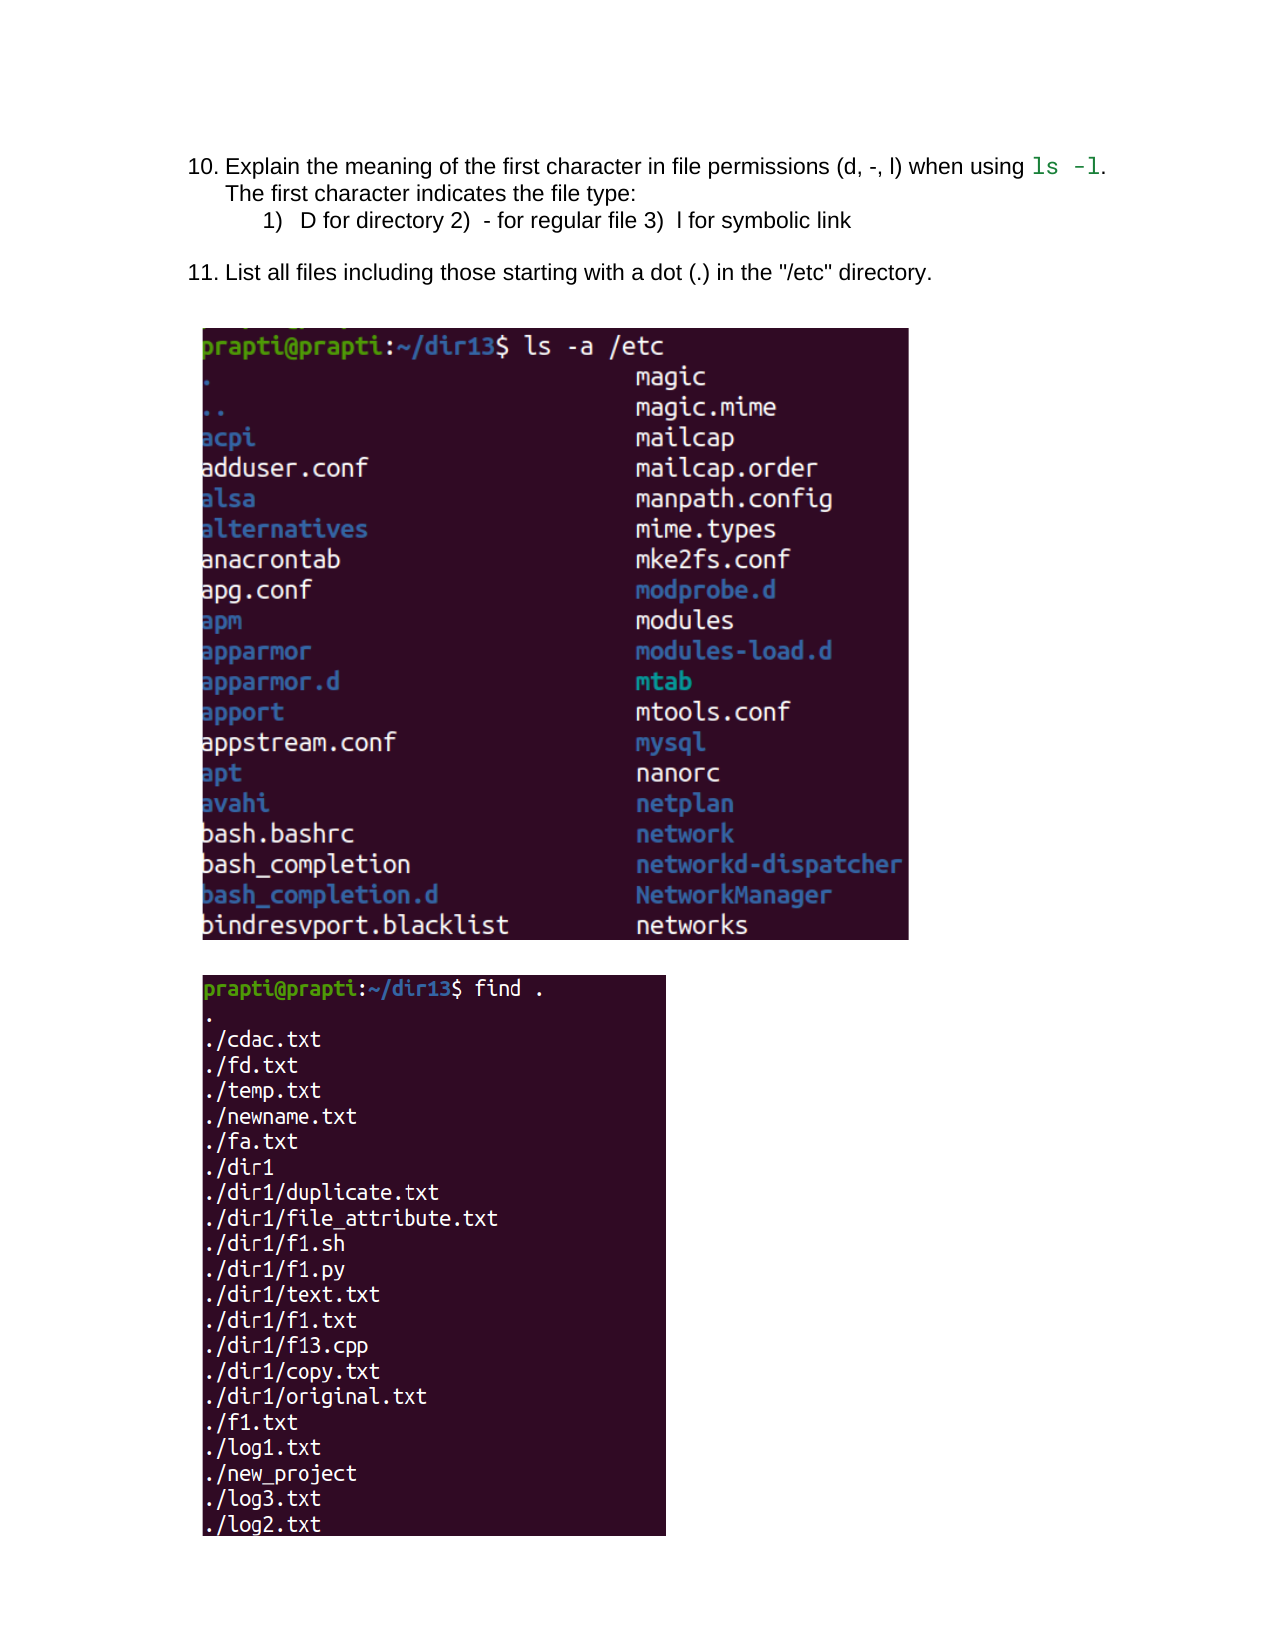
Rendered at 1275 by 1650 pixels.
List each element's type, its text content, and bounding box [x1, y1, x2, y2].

picture [202, 975, 666, 1536]
list D for directory 2) - for regular file 3) l for symbolic link [262, 207, 1125, 233]
text The first character indicates the file type: [225, 180, 1125, 207]
picture [202, 328, 909, 940]
list List all files including those starting with a dot (.) in the "/etc" directory. [187, 259, 1125, 286]
list Explain the meaning of the first character in file permissions (d, -, l) when using ls -l. [187, 150, 1125, 180]
